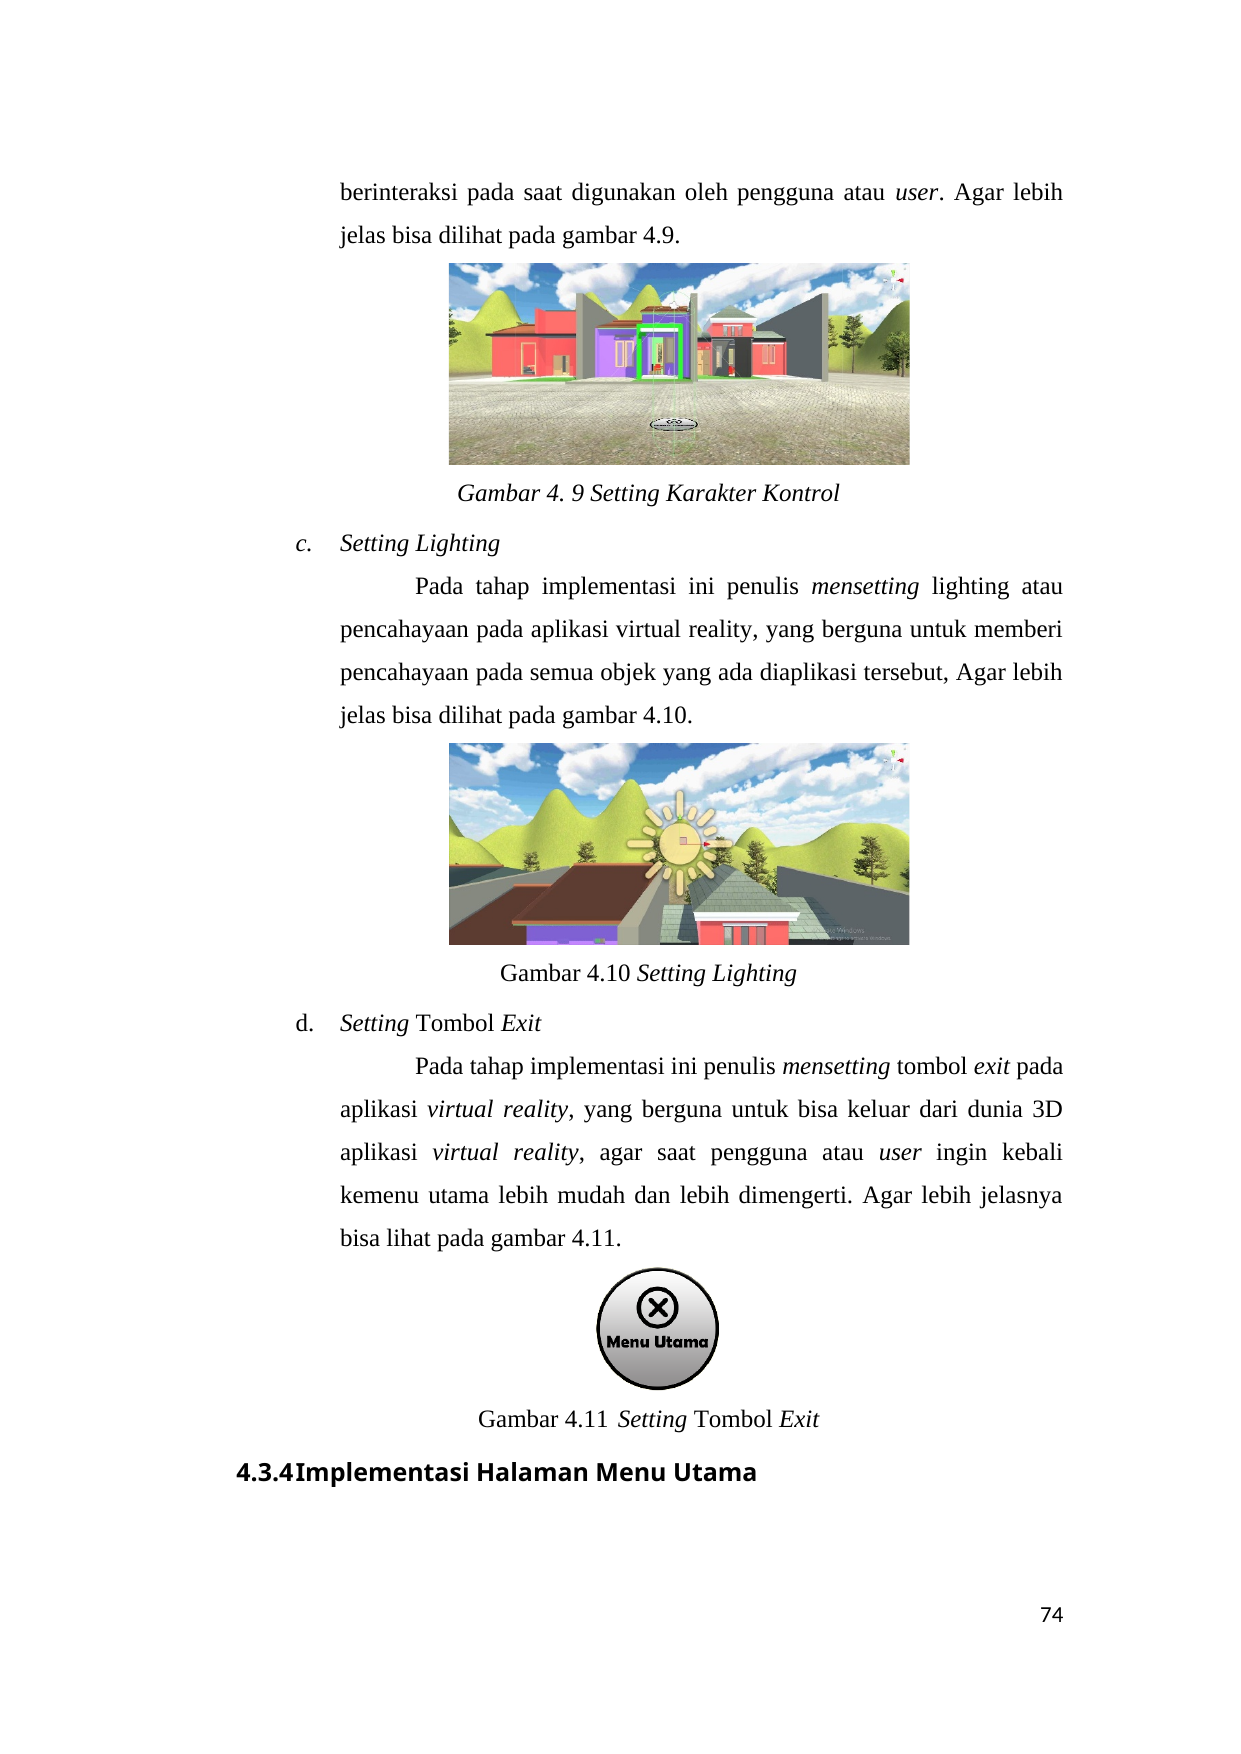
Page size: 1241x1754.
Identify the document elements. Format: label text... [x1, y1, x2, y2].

text Gambar 4.10 Setting Lighting [236, 958, 1063, 987]
text Gambar 4.11 Setting Tombol Exit [236, 1404, 1063, 1433]
text Gambar 4. 9 Setting Karakter Kontrol [236, 478, 1063, 507]
list Implementasi Halaman Menu Utama [236, 1454, 1063, 1488]
text Pada tahap implementasi ini penulis mensetting lighting atau pencahayaan pada aplikasi virtual reality, yang berguna untuk memberi pencahayaan pada semua objek yang ada diaplikasi tersebut, Agar lebih jelas bisa dilihat pada gambar 4.10. [340, 571, 1063, 729]
picture [449, 743, 910, 945]
list Setting Tombol Exit [295, 1008, 1063, 1037]
list Setting Lighting [295, 528, 1063, 557]
picture [448, 263, 910, 465]
text Pada tahap implementasi ini penulis mensetting tombol exit pada aplikasi virtual reality, yang berguna untuk bisa keluar dari dunia 3D aplikasi virtual reality, agar saat pengguna atau user ingin kebali kemenu utama lebih mudah dan lebih dimengerti. Agar lebih jelasnya bisa lihat pada gambar 4.11. [340, 1051, 1063, 1252]
picture [595, 1266, 720, 1391]
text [340, 177, 1063, 249]
